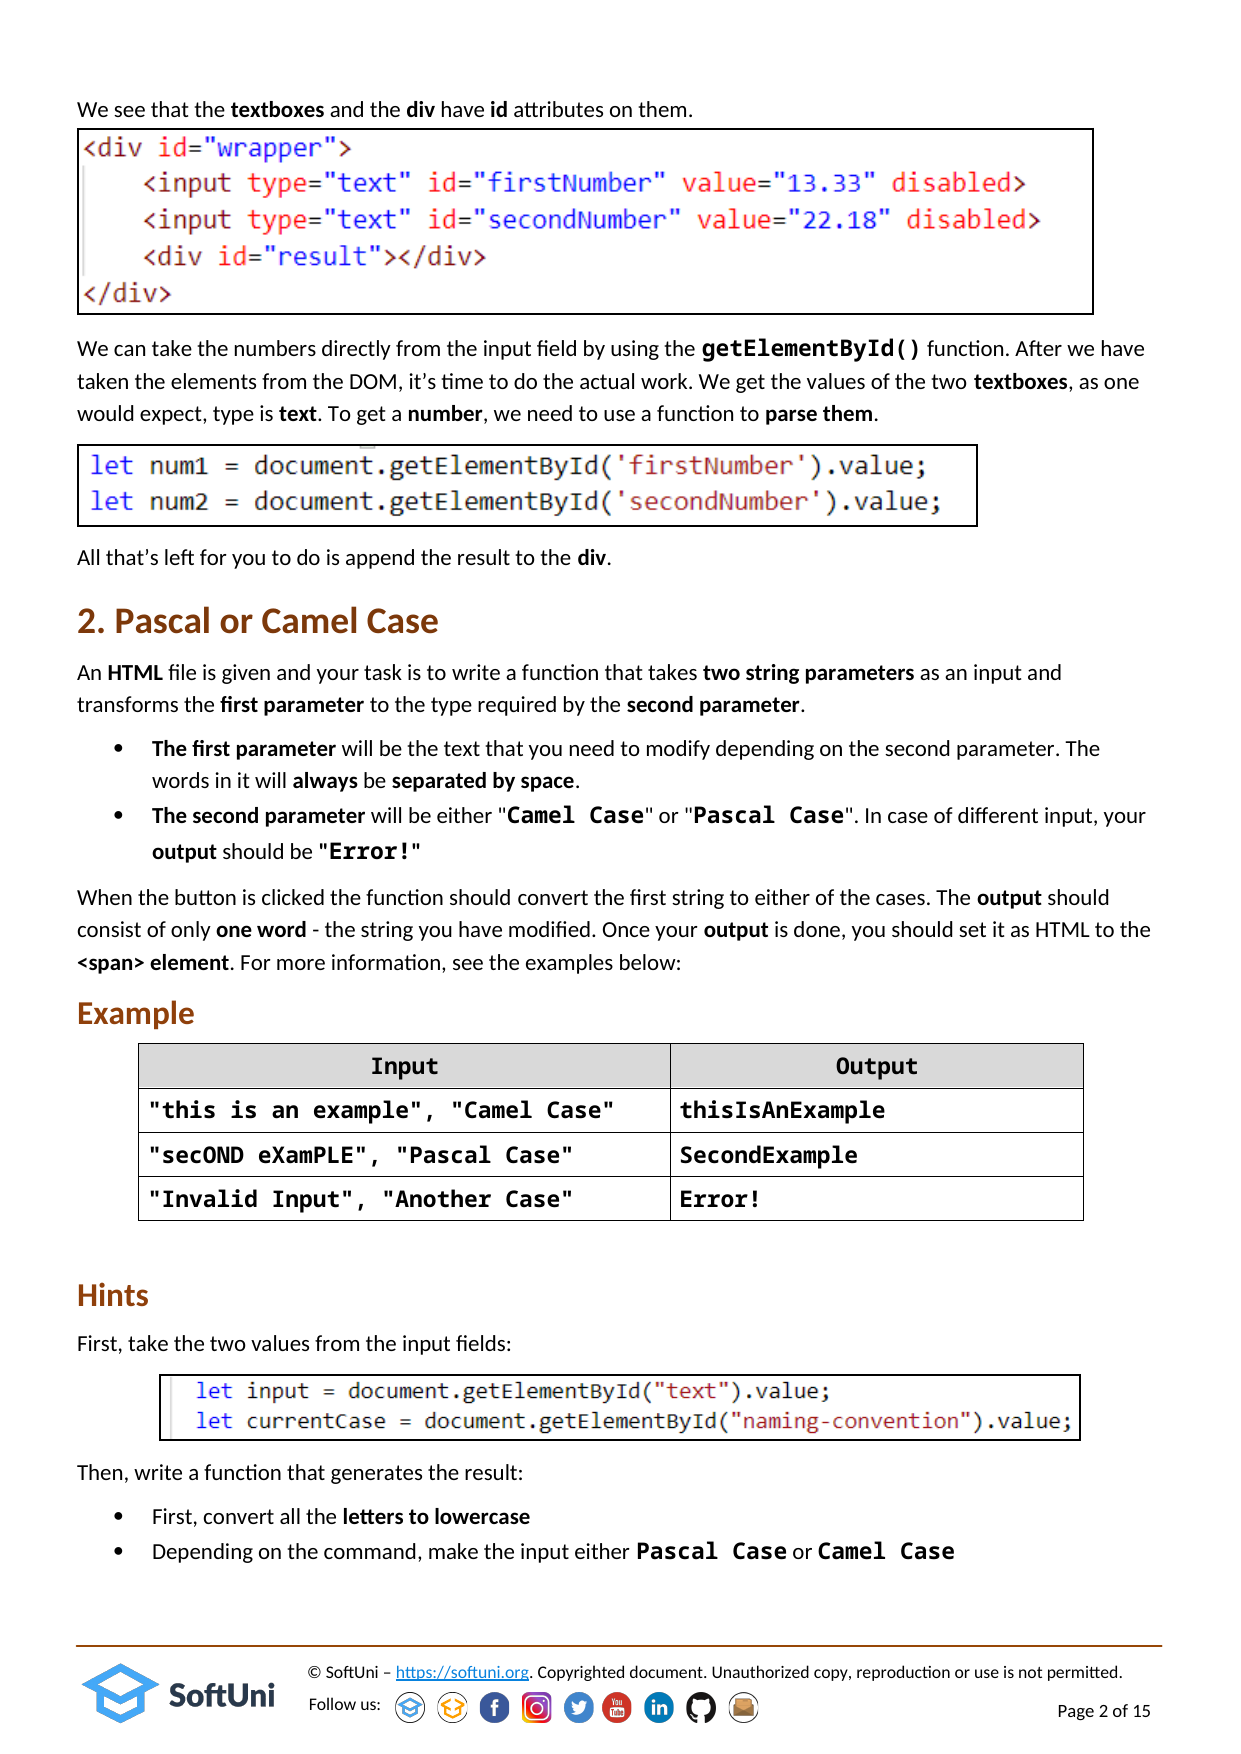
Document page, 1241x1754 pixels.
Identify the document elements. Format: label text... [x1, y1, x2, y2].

picture [644, 1714, 653, 1723]
table_header Input [139, 1044, 670, 1087]
text We can take the numbers directly from the input field by using the getElementById() function. After we have taken the elements from the DOM, it’s time to do the actual work. We get the values of the two textboxes, as one would expect, type is text. To get a number, we need to use a function to parse them. [77, 332, 1163, 427]
table_cell Error! [671, 1177, 1083, 1220]
text Then, write a function that generates the result: [77, 1458, 1163, 1486]
picture [395, 1692, 425, 1723]
text First, take the two values from the input fields: [77, 1329, 1163, 1357]
text When the button is clicked the function should convert the first string to either of the cases. The output should consist of only one word - the string you have modified. Once your output is done, you should set it as HTML to the <span> element. For more information, see the examples below: [77, 883, 1163, 976]
subtitle Hints [77, 1274, 1163, 1315]
list The first parameter will be the text that you need to modify depending on the second parameter. The words in it will always be separated by space. [114, 734, 1163, 795]
picture [564, 1692, 594, 1723]
picture [602, 1692, 632, 1723]
table_cell "this is an example", "Camel Case" [139, 1089, 670, 1132]
table_cell thisIsAnExample [671, 1089, 1083, 1132]
list Depending on the command, make the input either Pascal Case or Camel Case [114, 1535, 1163, 1566]
picture [665, 1714, 674, 1723]
table_cell "secOND eXamPLE", "Pascal Case" [139, 1133, 670, 1176]
list The second parameter will be either "Camel Case" or "Pascal Case". In case of different input, your output should be "Error!" [114, 799, 1163, 866]
picture [686, 1692, 716, 1723]
picture [479, 1692, 510, 1723]
subtitle Pascal or Camel Case [77, 597, 1163, 642]
picture [522, 1692, 552, 1723]
picture [658, 1705, 667, 1714]
table_cell SecondExample [671, 1133, 1083, 1176]
text An HTML file is given and your task is to write a function that takes two string parameters as an input and transforms the first parameter to the type required by the second parameter. [77, 658, 1163, 718]
subtitle Example [77, 992, 1163, 1033]
list First, convert all the letters to lowercase [114, 1502, 1163, 1531]
picture [728, 1692, 759, 1723]
picture [75, 1658, 281, 1729]
text All that’s left for you to do is append the result to the div. [77, 543, 1163, 572]
table_header Output [671, 1044, 1083, 1087]
picture [665, 1692, 674, 1701]
picture [437, 1692, 468, 1723]
picture [161, 1376, 1079, 1439]
table_cell "Invalid Input", "Another Case" [139, 1177, 670, 1220]
picture [79, 130, 1092, 313]
picture [79, 446, 976, 525]
picture [644, 1692, 653, 1701]
